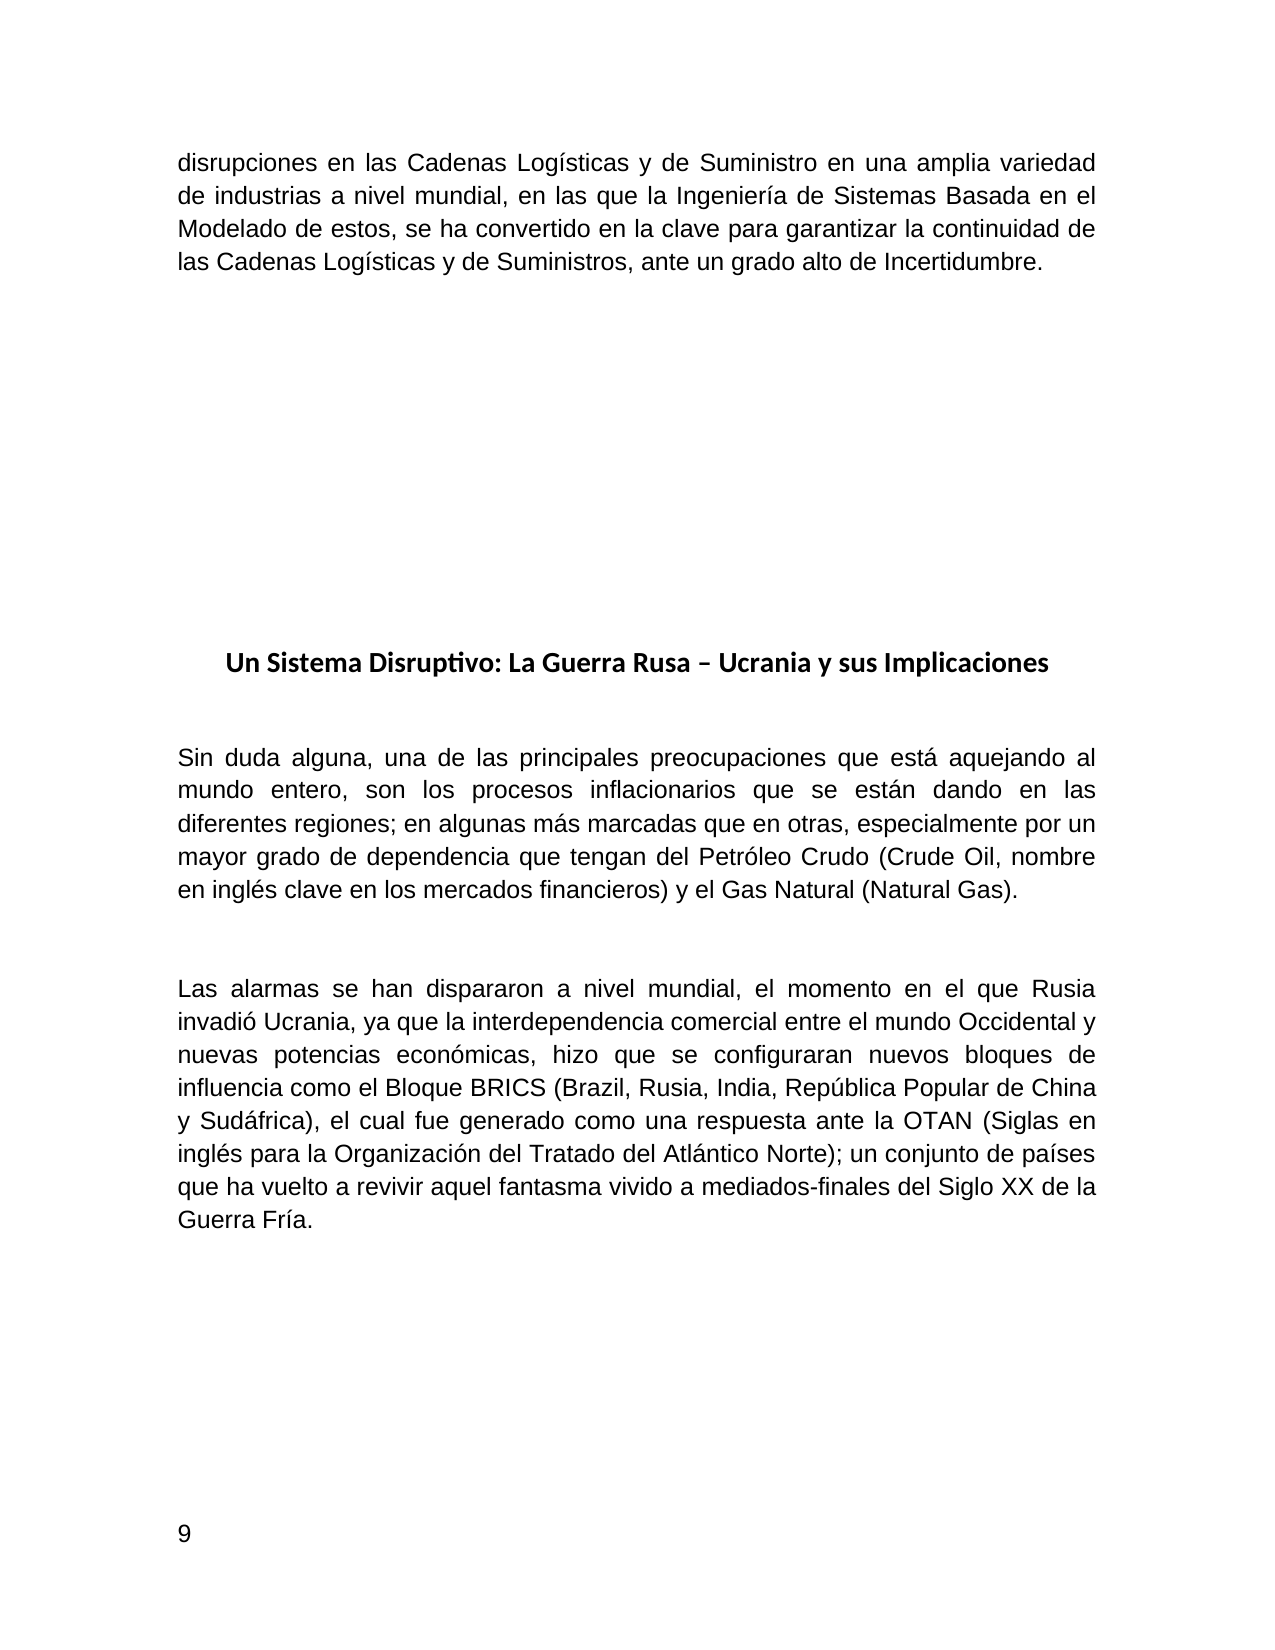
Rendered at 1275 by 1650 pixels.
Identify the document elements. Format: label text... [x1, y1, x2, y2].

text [177, 148, 1098, 276]
text Sin duda alguna, una de las principales preocupaciones que está aquejando al mundo entero, son los procesos inflacionarios que se están dando en las diferentes regiones; en algunas más marcadas que en otras, especialmente por un mayor grado de dependencia que tengan del Petróleo Crudo (Crude Oil, nombre en inglés clave en los mercados financieros) y el Gas Natural (Natural Gas). [177, 742, 1098, 903]
text Las alarmas se han dispararon a nivel mundial, el momento en el que Rusia invadió Ucrania, ya que la interdependencia comercial entre el mundo Occidental y nuevas potencias económicas, hizo que se configuraran nuevos bloques de influencia como el Bloque BRICS (Brazil, Rusia, India, República Popular de China y Sudáfrica), el cual fue generado como una respuesta ante la OTAN (Siglas en inglés para la Organización del Tratado del Atlántico Norte); un conjunto de países que ha vuelto a revivir aquel fantasma vivido a mediados-finales del Siglo XX de la Guerra Fría. [177, 974, 1098, 1234]
subtitle Un Sistema Disruptivo: La Guerra Rusa – Ucrania y sus Implicaciones [177, 644, 1098, 680]
